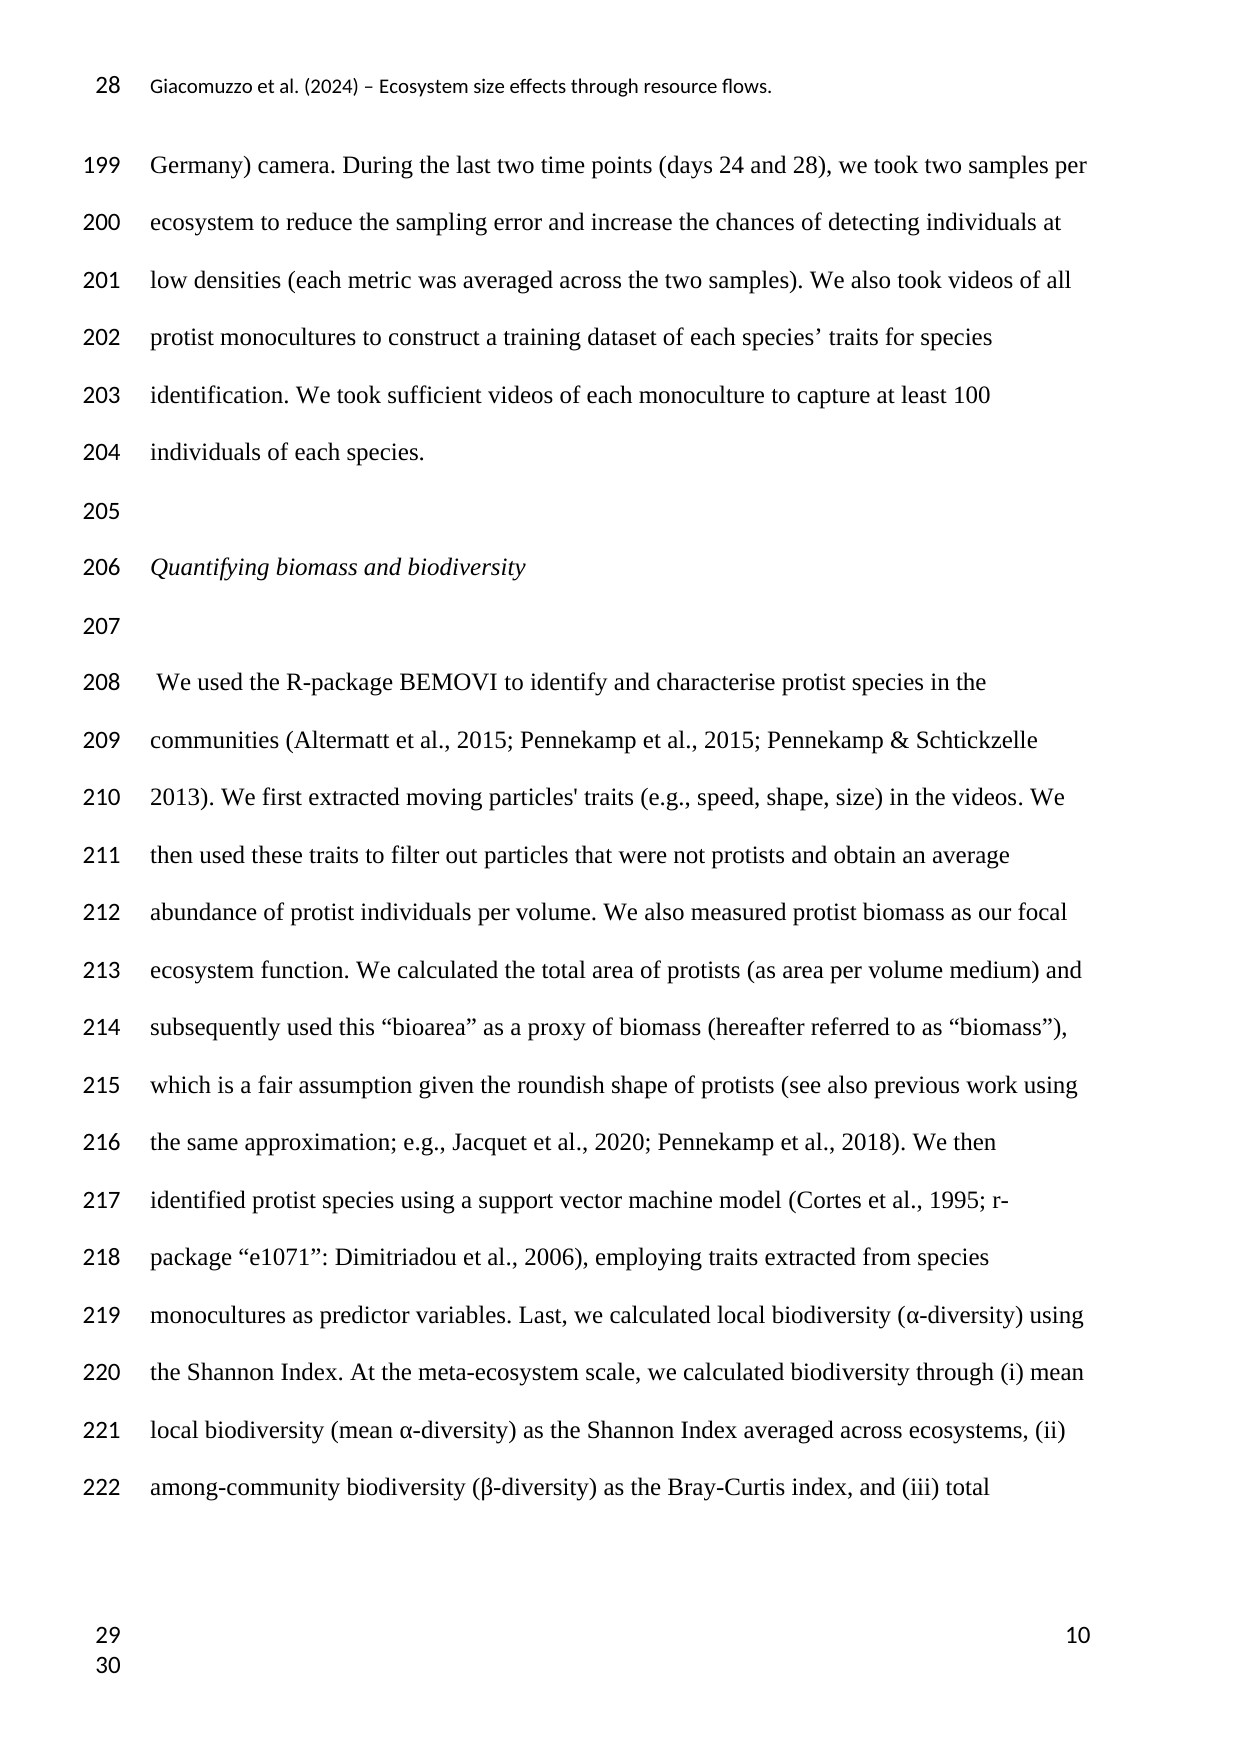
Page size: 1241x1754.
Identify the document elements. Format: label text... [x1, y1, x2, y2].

text Quantifying biomass and biodiversity [150, 552, 1090, 581]
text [150, 667, 1090, 1501]
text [150, 150, 1090, 466]
